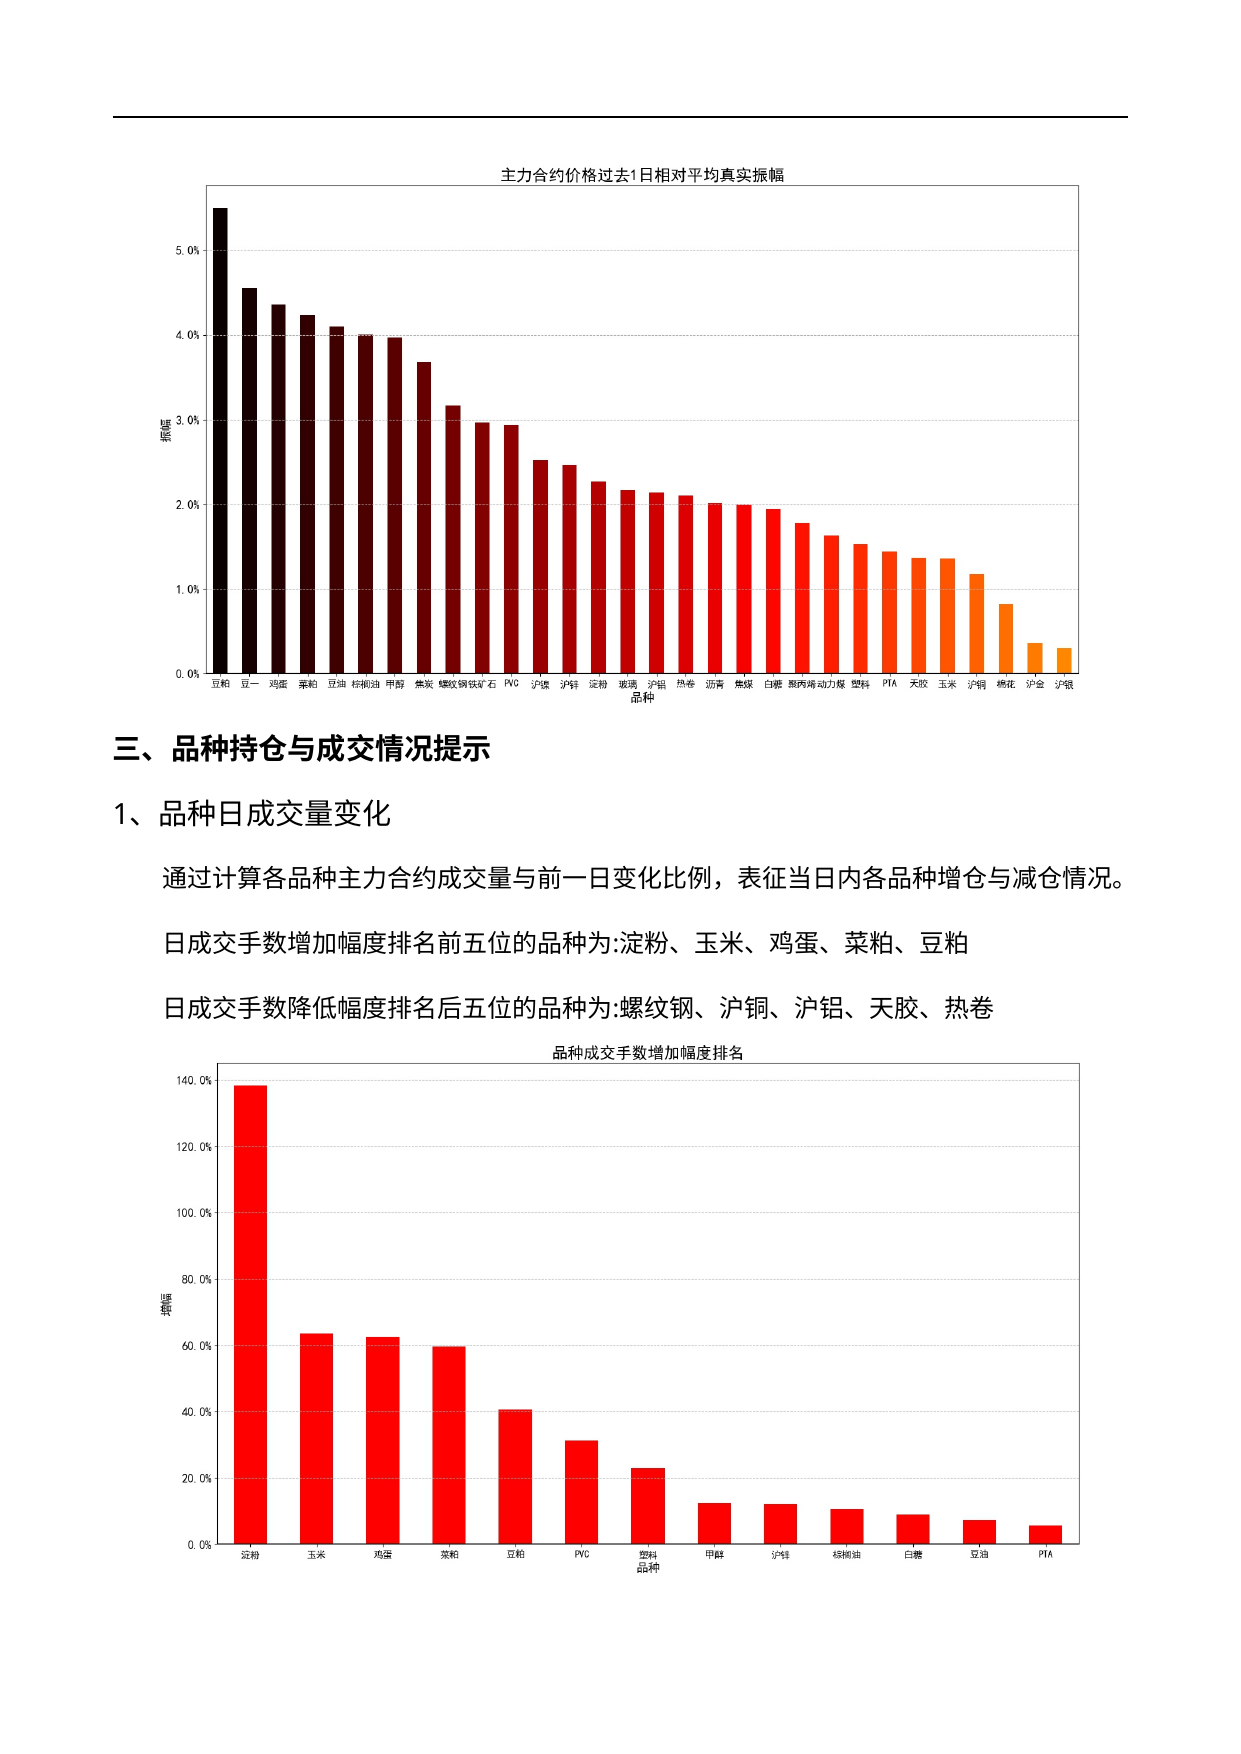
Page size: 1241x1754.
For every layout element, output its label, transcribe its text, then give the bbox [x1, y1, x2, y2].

picture [155, 1039, 1085, 1579]
picture [155, 162, 1085, 709]
text 日成交手数降低幅度排名后五位的品种为:螺纹钢、沪铜、沪铝、天胶、热卷 [112, 974, 1128, 1039]
text 1、品种日成交量变化 [112, 779, 1128, 844]
text 日成交手数增加幅度排名前五位的品种为:淀粉、玉米、鸡蛋、菜粕、豆粕 [112, 909, 1128, 974]
text 通过计算各品种主力合约成交量与前一日变化比例，表征当日内各品种增仓与减仓情况。 [112, 844, 1128, 909]
text 三、品种持仓与成交情况提示 [112, 714, 1128, 779]
